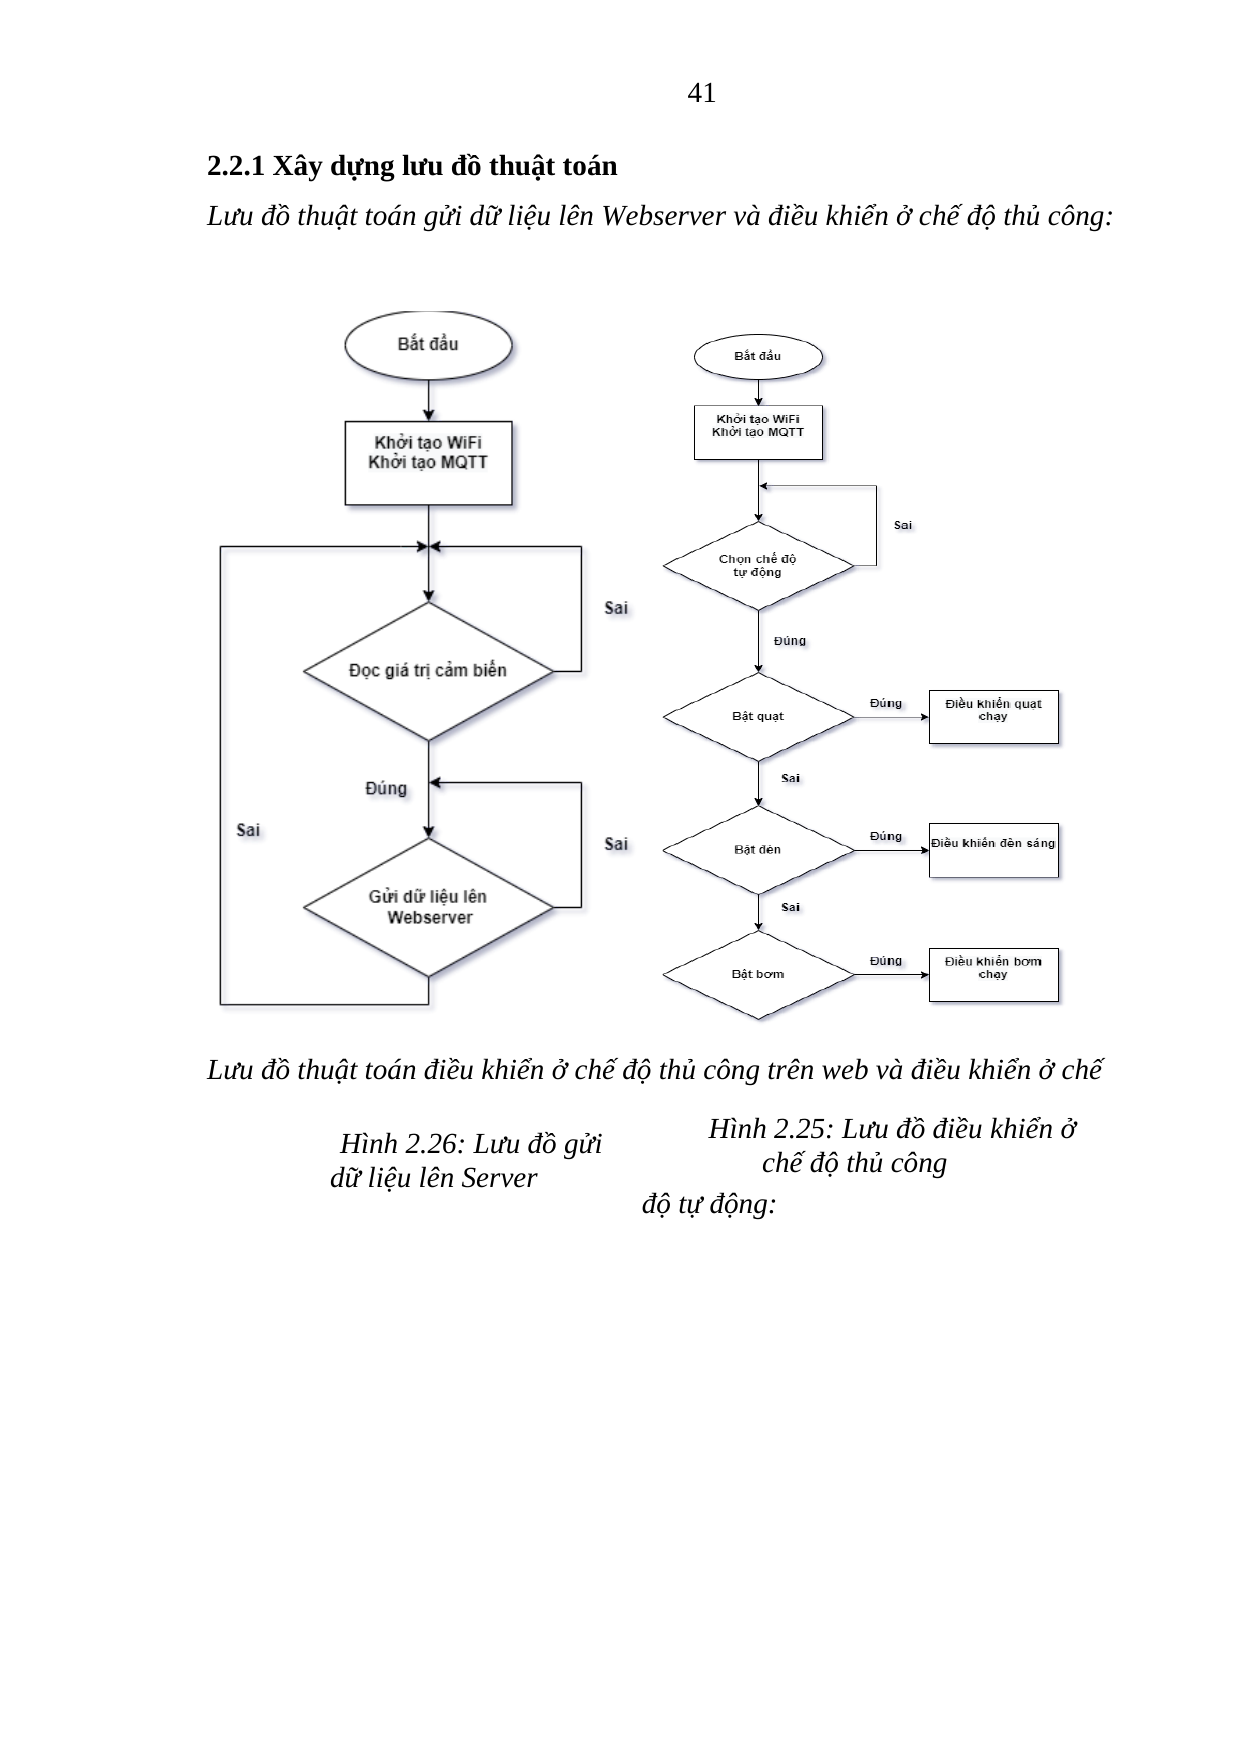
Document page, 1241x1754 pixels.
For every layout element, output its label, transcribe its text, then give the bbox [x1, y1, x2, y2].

text Lưu đồ thuật toán gửi dữ liệu lên Webserver và điều khiển ở chế độ thủ công: [207, 198, 1122, 232]
picture [206, 311, 1071, 1032]
subtitle Xây dựng lưu đồ thuật toán [207, 148, 1122, 181]
text Lưu đồ thuật toán điều khiển ở chế độ thủ công trên web và điều khiển ở chế độ tự động: [207, 801, 1122, 1220]
